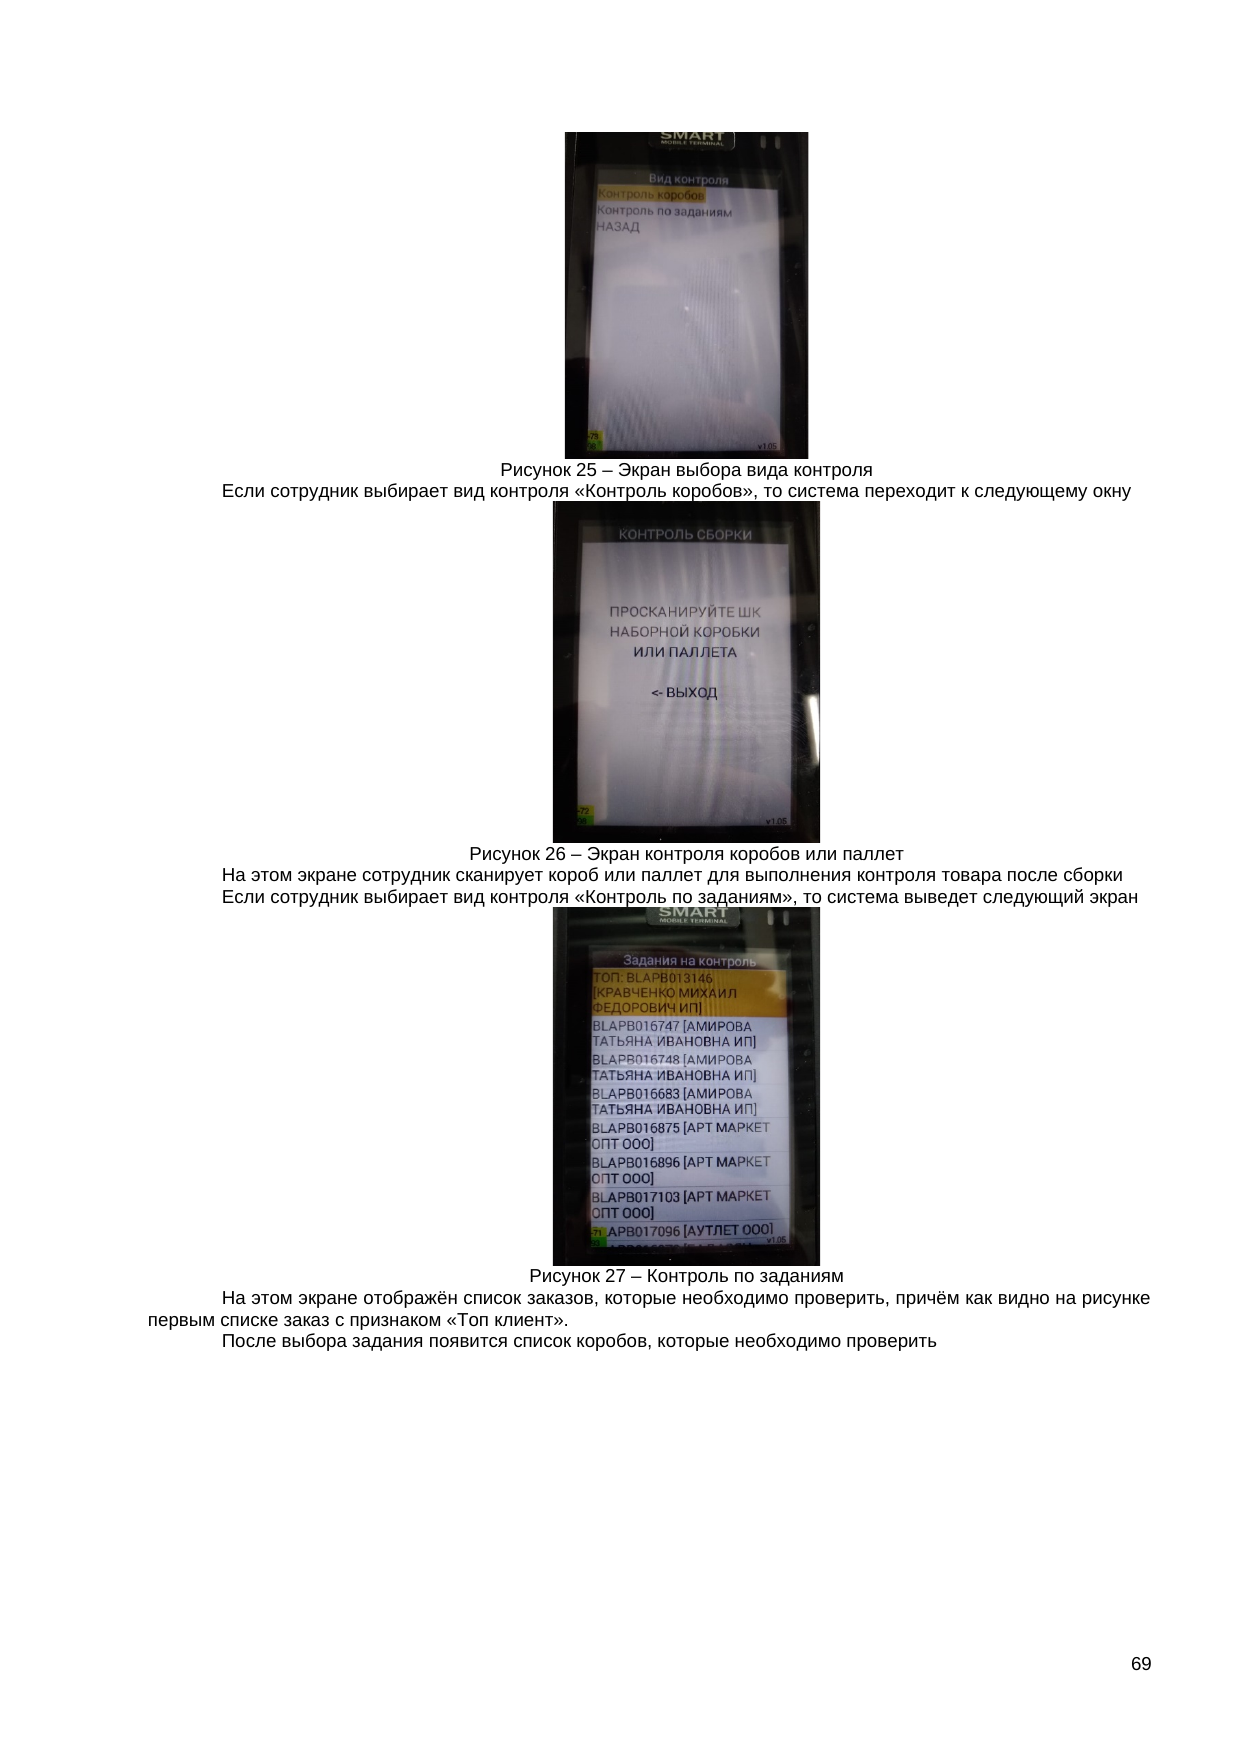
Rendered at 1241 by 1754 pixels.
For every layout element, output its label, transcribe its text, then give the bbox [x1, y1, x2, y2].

text Рисунок 25 – Экран выбора вида контроля [148, 458, 1152, 480]
text Рисунок 26 – Экран контроля коробов или паллет [148, 843, 1152, 864]
text Рисунок 27 – Контроль по заданиям [148, 1265, 1152, 1287]
picture [564, 132, 809, 459]
text Если сотрудник выбирает вид контроля «Контроль по заданиям», то система выведет следующий экран [148, 886, 1152, 907]
text Если сотрудник выбирает вид контроля «Контроль коробов», то система переходит к следующему окну [148, 480, 1152, 502]
text На этом экране отображён список заказов, которые необходимо проверить, причём как видно на рисунке первым списке заказ с признаком «Топ клиент». [148, 1287, 1152, 1330]
text На этом экране сотрудник сканирует короб или паллет для выполнения контроля товара после сборки [148, 864, 1152, 886]
text После выбора задания появится список коробов, которые необходимо проверить [148, 1330, 1152, 1352]
picture [552, 501, 821, 843]
picture [552, 907, 821, 1266]
